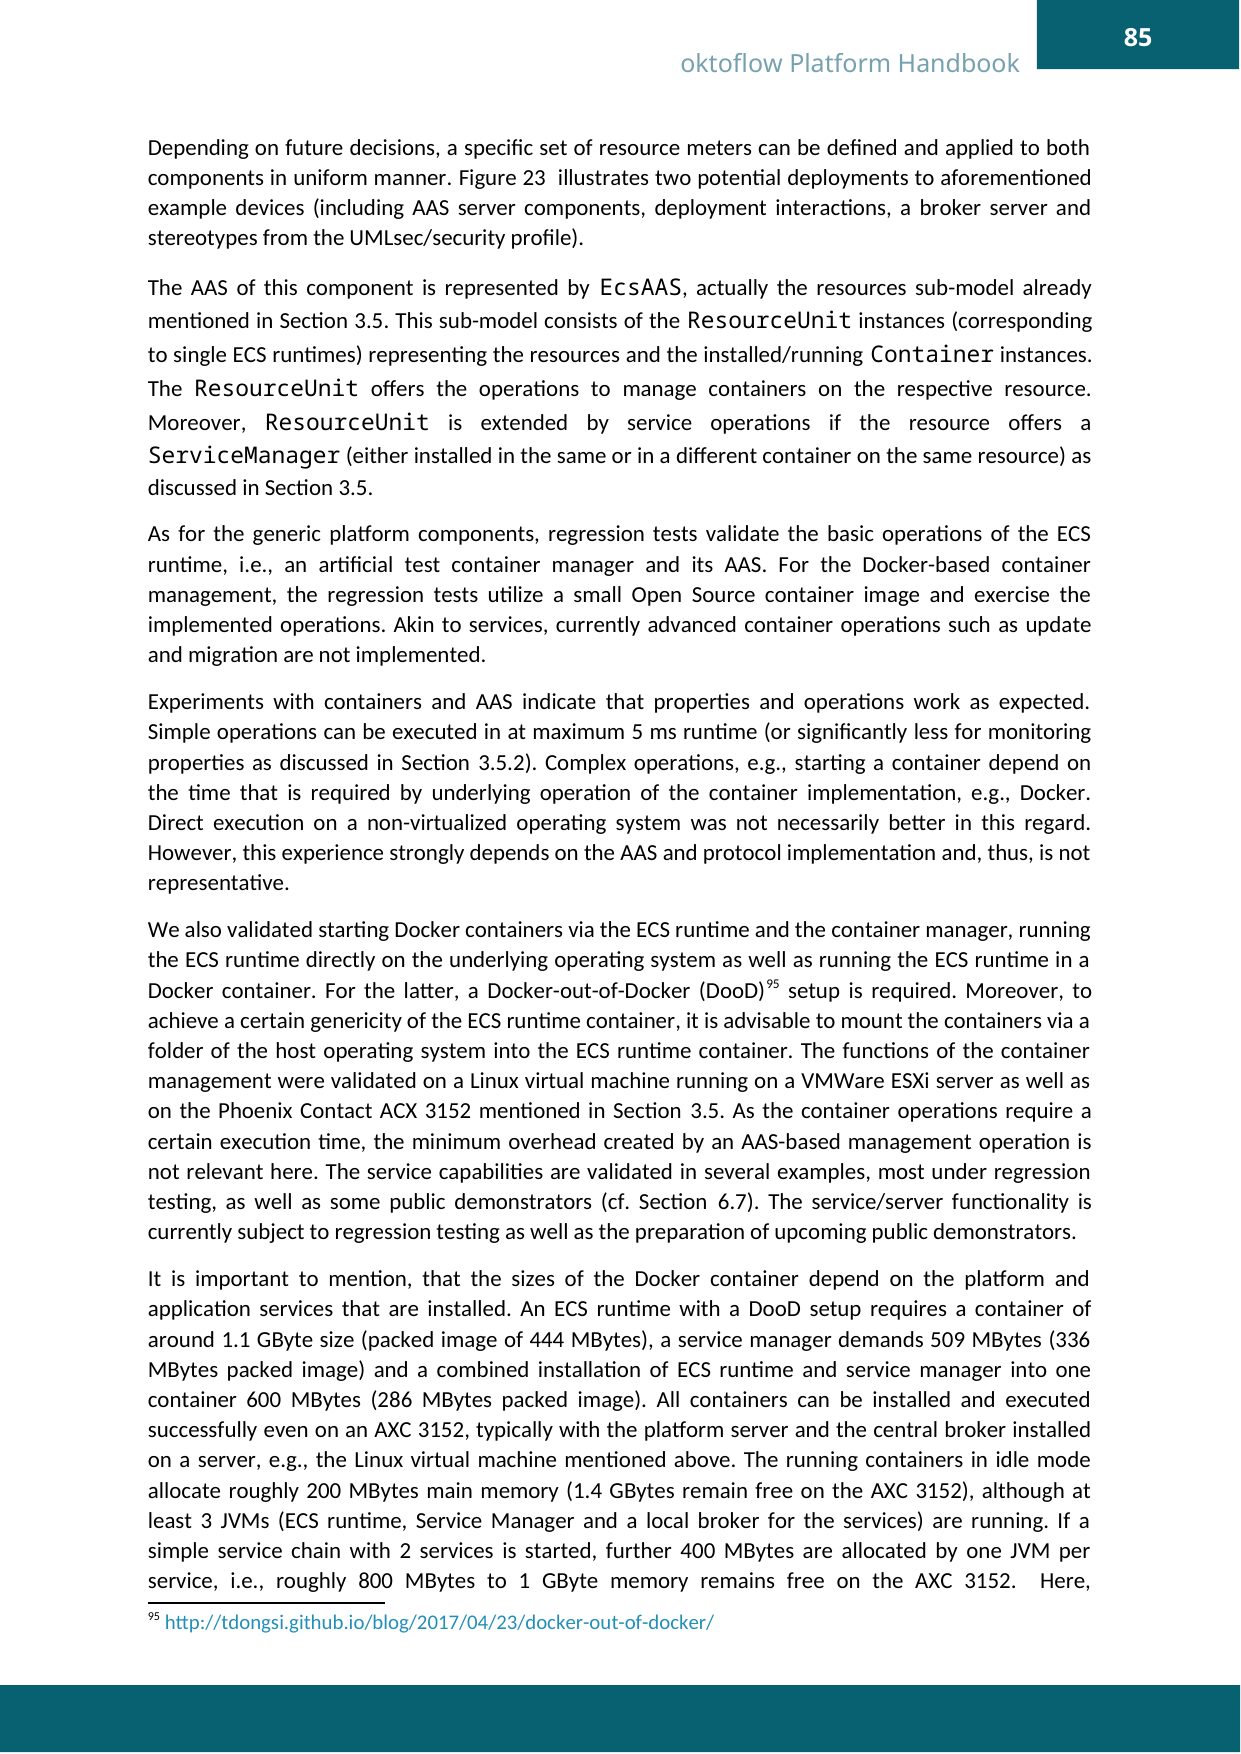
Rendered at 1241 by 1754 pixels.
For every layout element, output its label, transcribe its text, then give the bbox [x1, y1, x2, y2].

text The AAS of this component is represented by EcsAAS, actually the resources sub-model already mentioned in Section 3.5. This sub-model consists of the ResourceUnit instances (corresponding to single ECS runtimes) representing the resources and the installed/running Container instances. The ResourceUnit offers the operations to manage containers on the respective resource. Moreover, ResourceUnit is extended by service operations if the resource offers a ServiceManager (either installed in the same or in a different container on the same resource) as discussed in Section 3.5. [148, 270, 1093, 501]
text Experiments with containers and AAS indicate that properties and operations work as expected. Simple operations can be executed in at maximum 5 ms runtime (or significantly less for monitoring properties as discussed in Section 3.5.2). Complex operations, e.g., starting a container depend on the time that is required by underlying operation of the container implementation, e.g., Docker. Direct execution on a non-virtualized operating system was not necessarily better in this regard. However, this experience strongly depends on the AAS and protocol implementation and, thus, is not representative. [148, 687, 1093, 896]
text We also validated starting Docker containers via the ECS runtime and the container manager, running the ECS runtime directly on the underlying operating system as well as running the ECS runtime in a Docker container. For the latter, a Docker-out-of-Docker (DooD) setup is required. Moreover, to achieve a certain genericity of the ECS runtime container, it is advisable to mount the containers via a folder of the host operating system into the ECS runtime container. The functions of the container management were validated on a Linux virtual machine running on a VMWare ESXi server as well as on the Phoenix Contact ACX 3152 mentioned in Section 3.5. As the container operations require a certain execution time, the minimum overhead created by an AAS-based management operation is not relevant here. The service capabilities are validated in several examples, most under regression testing, as well as some public demonstrators (cf. Section 6.7). The service/server functionality is currently subject to regression testing as well as the preparation of upcoming public demonstrators. [148, 915, 1093, 1245]
text Depending on future decisions, a specific set of resource meters can be defined and applied to both components in uniform manner. Figure 23 illustrates two potential deployments to aforementioned example devices (including AAS server components, deployment interactions, a broker server and stereotypes from the UMLsec/security profile). [148, 133, 1093, 252]
text As for the generic platform components, regression tests validate the basic operations of the ECS runtime, i.e., an artificial test container manager and its AAS. For the Docker-based container management, the regression tests utilize a small Open Source container image and exercise the implemented operations. Akin to services, currently advanced container operations such as update and migration are not implemented. [148, 519, 1093, 668]
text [148, 1264, 1093, 1594]
